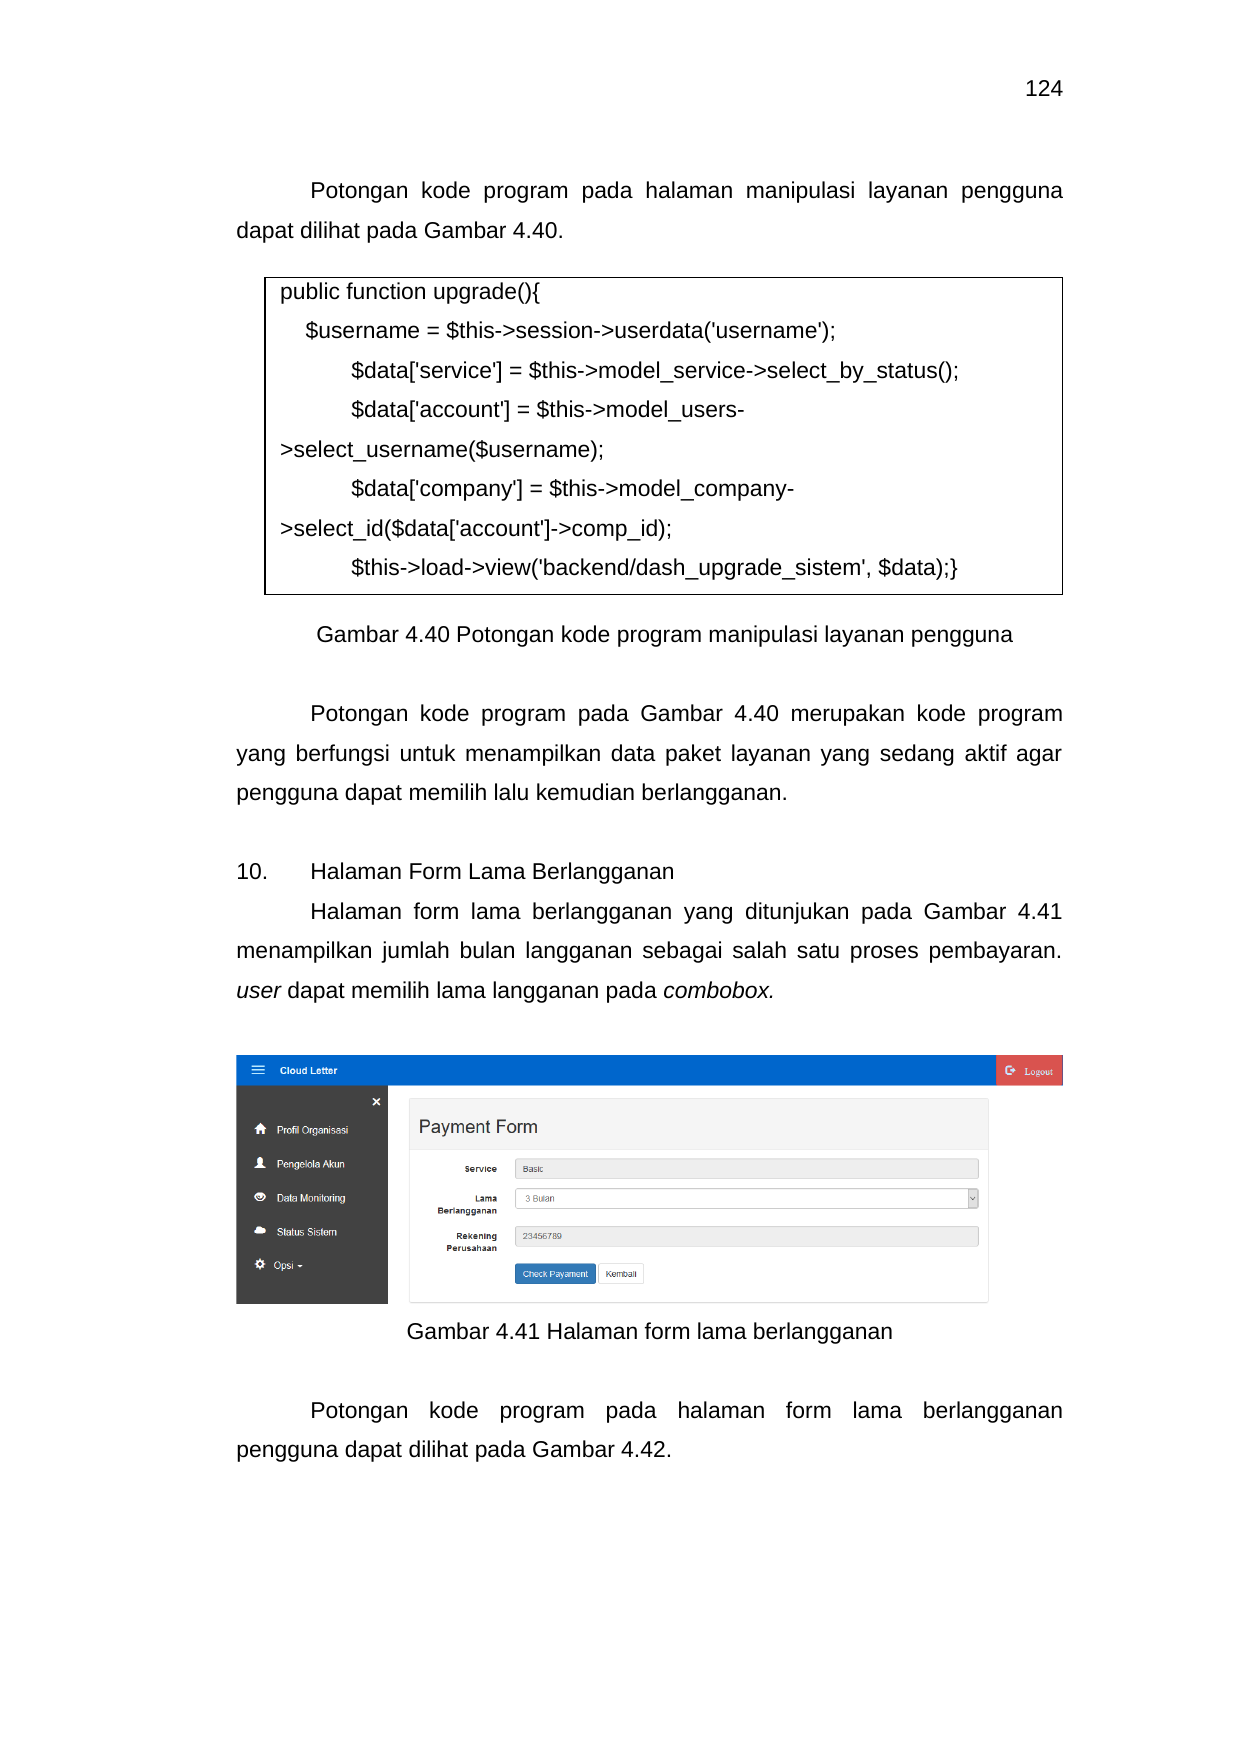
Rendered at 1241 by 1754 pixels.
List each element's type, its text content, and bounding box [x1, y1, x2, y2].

text Potongan kode program pada halaman form lama berlangganan pengguna dapat dilihat pada Gambar 4.42. [236, 1397, 1063, 1463]
picture [236, 1055, 1063, 1304]
list Halaman Form Lama Berlangganan [236, 858, 1063, 884]
text Potongan kode program pada halaman manipulasi layanan pengguna dapat dilihat pada Gambar 4.40. [236, 177, 1063, 243]
text Gambar 4.40 Potongan kode program manipulasi layanan pengguna [236, 621, 1063, 648]
table_header public function upgrade(){ $username = $this->session->userdata('username'); $data['service'] = $this->model_service->select_by_status(); $data['account'] = $this->model_users->select_username($username); $data['company'] = $this->model_company->select_id($data['account']->comp_id); $this->load->view('backend/dash_upgrade_sistem', $data);} [266, 278, 1062, 594]
text Gambar 4.41 Halaman form lama berlangganan [236, 1318, 1063, 1344]
text Halaman form lama berlangganan yang ditunjukan pada Gambar 4.41 menampilkan jumlah bulan langganan sebagai salah satu proses pembayaran. user dapat memilih lama langganan pada combobox. [236, 898, 1063, 1003]
list Potongan kode program pada Gambar 4.40 merupakan kode program yang berfungsi untuk menampilkan data paket layanan yang sedang aktif agar pengguna dapat memilih lalu kemudian berlangganan. [236, 700, 1063, 806]
